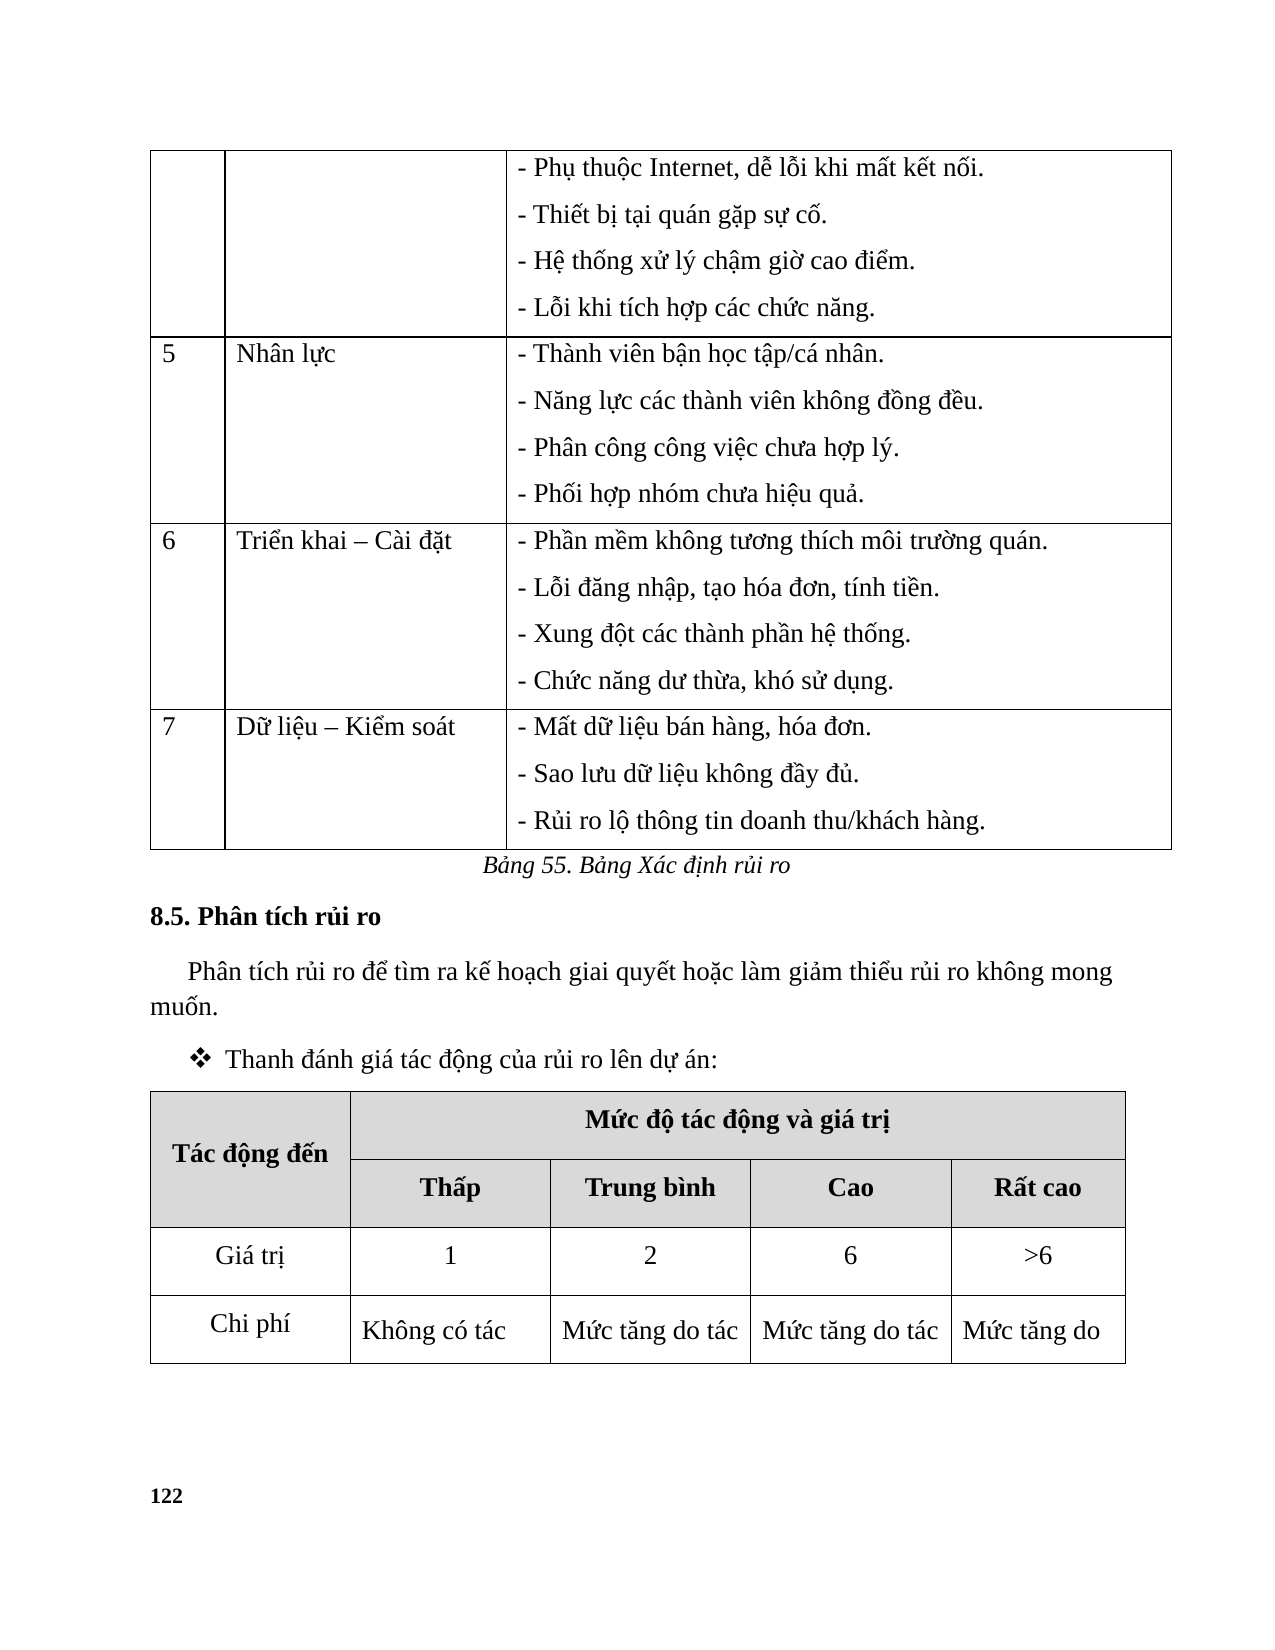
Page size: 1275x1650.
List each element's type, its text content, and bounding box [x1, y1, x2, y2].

text Bảng 55. Bảng Xác định rủi ro [150, 850, 1125, 879]
table_cell 2 [551, 1228, 750, 1295]
table_cell 4 [151, 151, 224, 336]
table_cell Rất cao [952, 1160, 1125, 1227]
text Phân tích rủi ro để tìm ra kế hoạch giai quyết hoặc làm giảm thiểu rủi ro không mong muốn. [150, 955, 1125, 1022]
table_cell Trung bình [551, 1160, 750, 1227]
table_header Tác động đến [151, 1092, 350, 1227]
list Thanh đánh giá tác động của rủi ro lên dự án: [187, 1043, 975, 1074]
table_cell Triển khai – Cài đặt [226, 524, 506, 709]
table_cell - Thành viên bận học tập/cá nhân. - Năng lực các thành viên không đồng đều. - Phân công công việc chưa hợp lý. - Phối hợp nhóm chưa hiệu quả. [507, 338, 1171, 523]
table_cell >6 [952, 1228, 1125, 1295]
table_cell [507, 151, 1171, 336]
table_cell Cao [751, 1160, 951, 1227]
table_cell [751, 1296, 951, 1363]
table_cell - Phần mềm không tương thích môi trường quán. - Lỗi đăng nhập, tạo hóa đơn, tính tiền. - Xung đột các thành phần hệ thống. - Chức năng dư thừa, khó sử dụng. [507, 524, 1171, 709]
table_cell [952, 1296, 1125, 1363]
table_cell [226, 151, 506, 336]
table_header Mức độ tác động và giá trị [351, 1092, 1125, 1159]
subtitle 8.5. Phân tích rủi ro [150, 900, 1125, 931]
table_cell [551, 1296, 750, 1363]
table_cell - Mất dữ liệu bán hàng, hóa đơn. - Sao lưu dữ liệu không đầy đủ. - Rủi ro lộ thông tin doanh thu/khách hàng. [507, 710, 1171, 849]
table_cell 1 [351, 1228, 550, 1295]
table_cell Dữ liệu – Kiểm soát [226, 710, 506, 849]
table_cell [351, 1296, 550, 1363]
table_cell Chi phí [151, 1296, 350, 1363]
table_cell 5 [151, 338, 224, 523]
table_cell Giá trị [151, 1228, 350, 1295]
table_cell 6 [151, 524, 224, 709]
table_cell 6 [751, 1228, 951, 1295]
table_cell Thấp [351, 1160, 550, 1227]
table_cell Nhân lực [226, 338, 506, 523]
table_cell 7 [151, 710, 224, 849]
